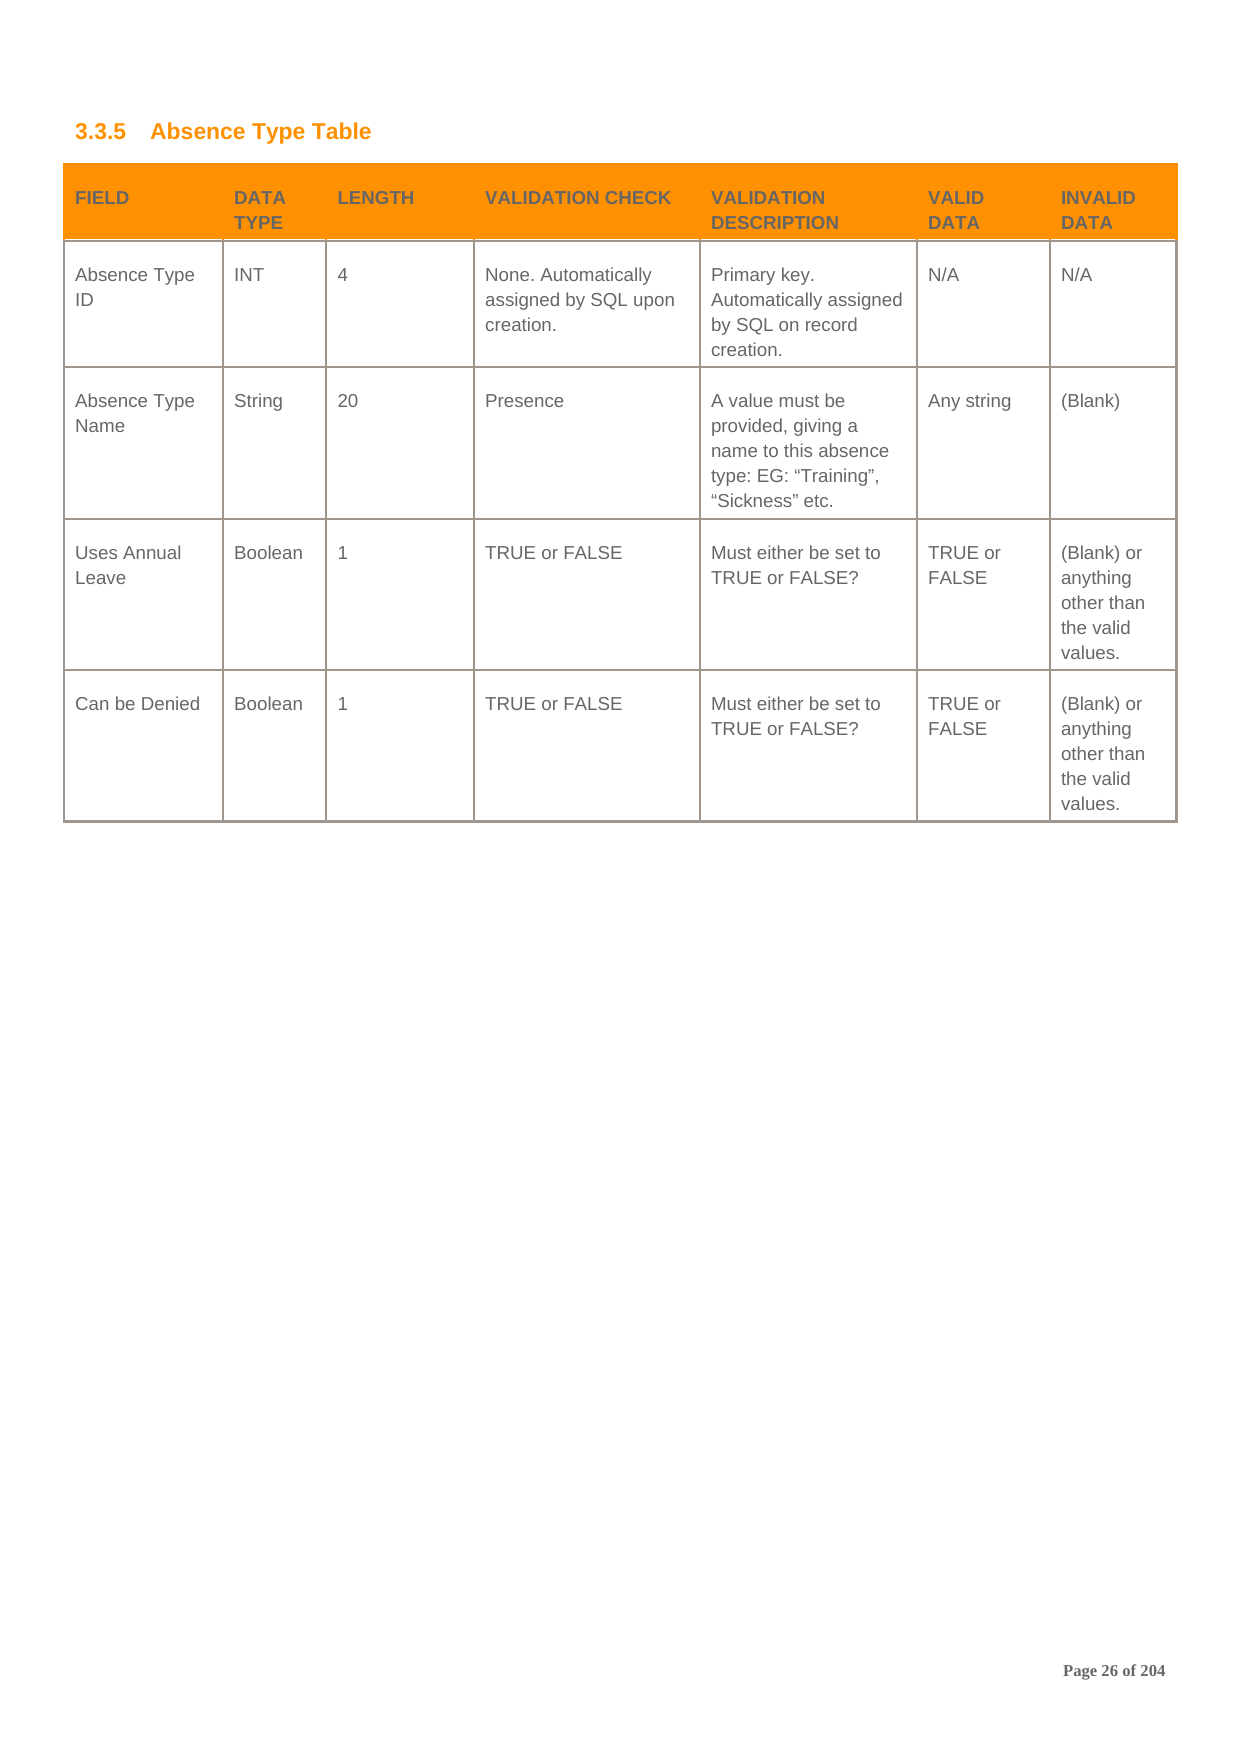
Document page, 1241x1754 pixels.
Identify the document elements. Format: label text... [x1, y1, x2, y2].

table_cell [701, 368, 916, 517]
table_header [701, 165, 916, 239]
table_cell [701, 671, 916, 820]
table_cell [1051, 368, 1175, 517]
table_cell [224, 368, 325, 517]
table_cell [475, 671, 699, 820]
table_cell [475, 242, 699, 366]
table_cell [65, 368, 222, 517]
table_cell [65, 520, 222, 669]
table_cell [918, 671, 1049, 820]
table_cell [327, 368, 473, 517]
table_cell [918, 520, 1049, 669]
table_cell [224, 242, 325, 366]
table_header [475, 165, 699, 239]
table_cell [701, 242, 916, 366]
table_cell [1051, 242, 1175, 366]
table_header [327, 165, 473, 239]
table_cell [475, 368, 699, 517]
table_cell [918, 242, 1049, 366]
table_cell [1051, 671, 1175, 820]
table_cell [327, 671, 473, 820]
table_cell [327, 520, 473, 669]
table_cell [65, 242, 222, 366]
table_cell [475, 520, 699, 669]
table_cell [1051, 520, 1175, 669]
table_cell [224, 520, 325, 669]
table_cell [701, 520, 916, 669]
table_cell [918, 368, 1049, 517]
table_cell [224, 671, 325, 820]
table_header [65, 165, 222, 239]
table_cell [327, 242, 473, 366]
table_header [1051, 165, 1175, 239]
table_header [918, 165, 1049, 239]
subtitle Absence Type Table [75, 118, 1165, 144]
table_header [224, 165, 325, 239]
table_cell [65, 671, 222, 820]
